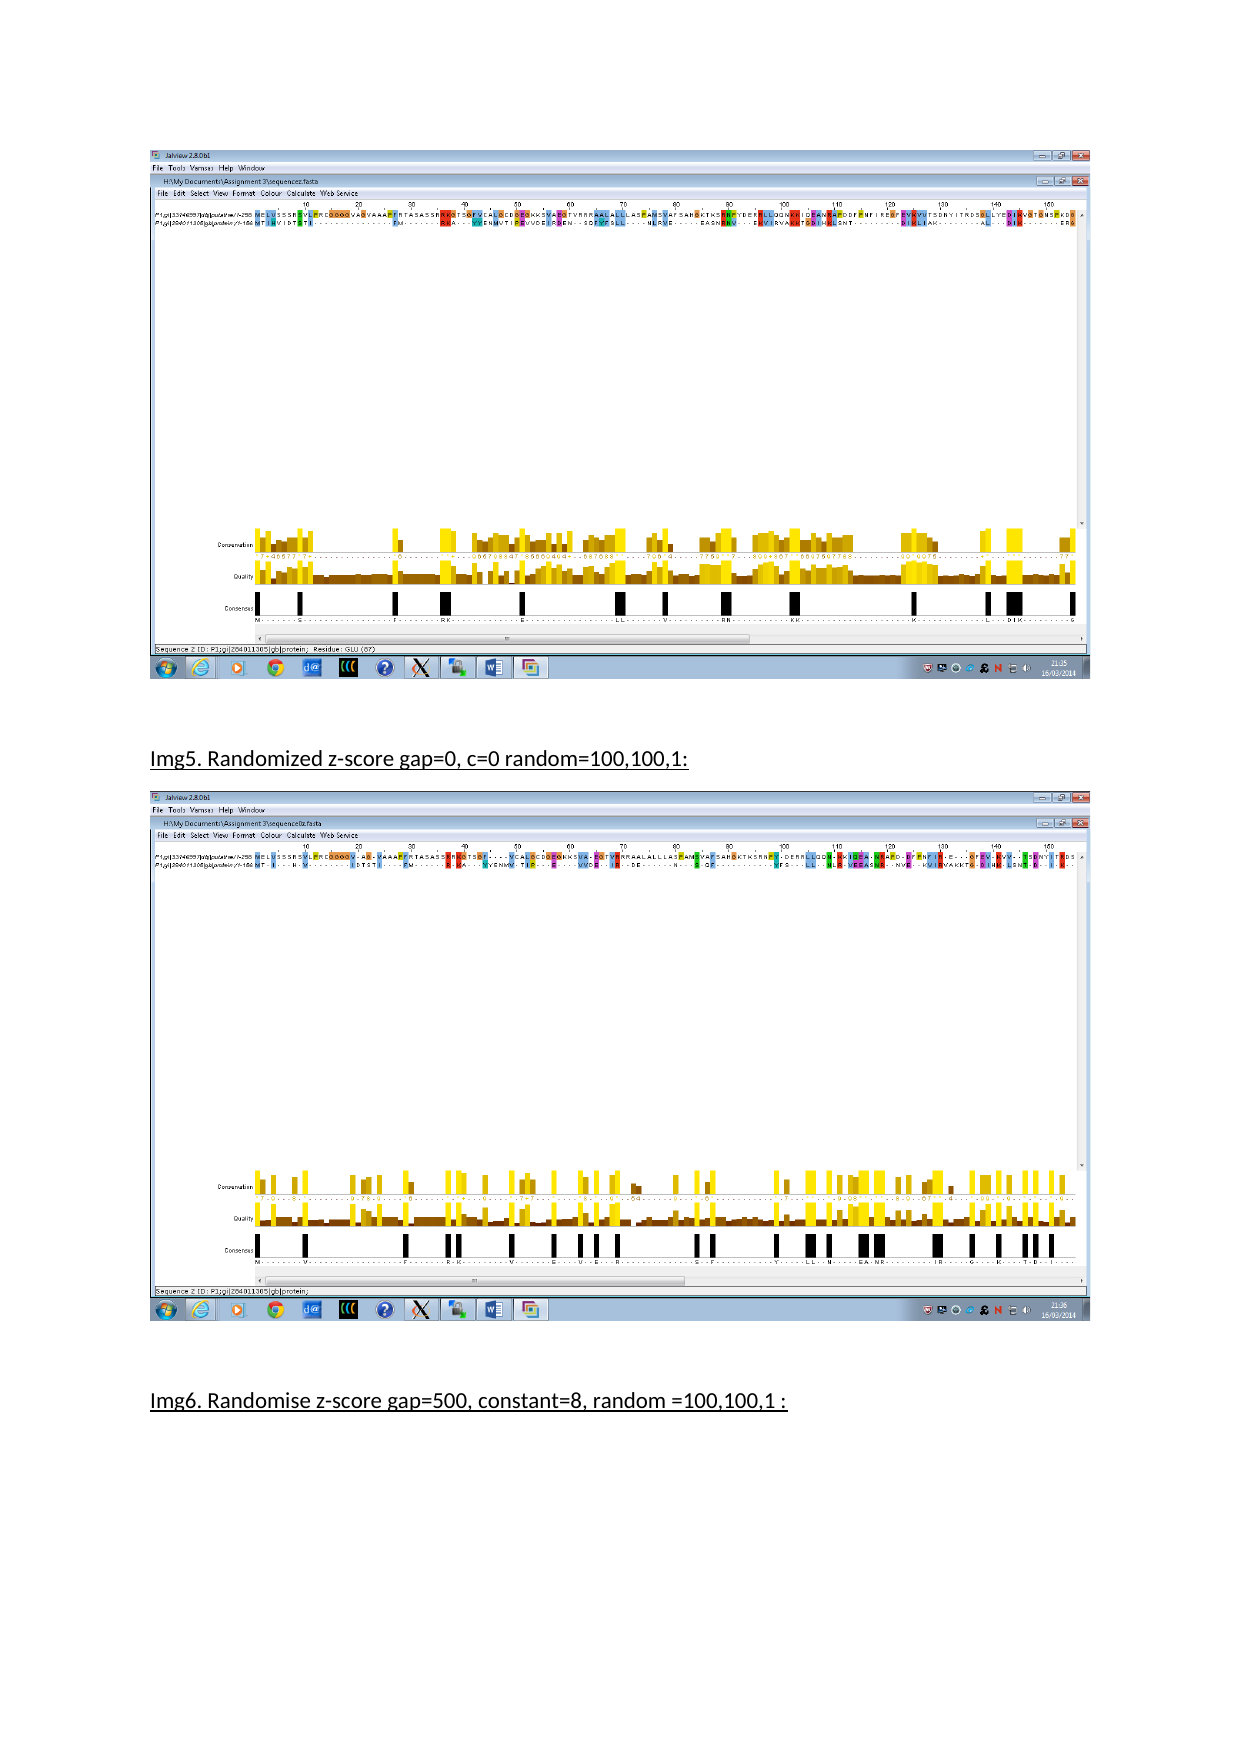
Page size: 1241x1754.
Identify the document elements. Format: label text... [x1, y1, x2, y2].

text Img5. Randomized z-score gap=0, c=0 random=100,100,1: [150, 744, 1090, 773]
picture [150, 791, 1091, 1321]
text Img6. Randomise z-score gap=500, constant=8, random =100,100,1 : [150, 1386, 1090, 1414]
picture [150, 150, 1091, 679]
